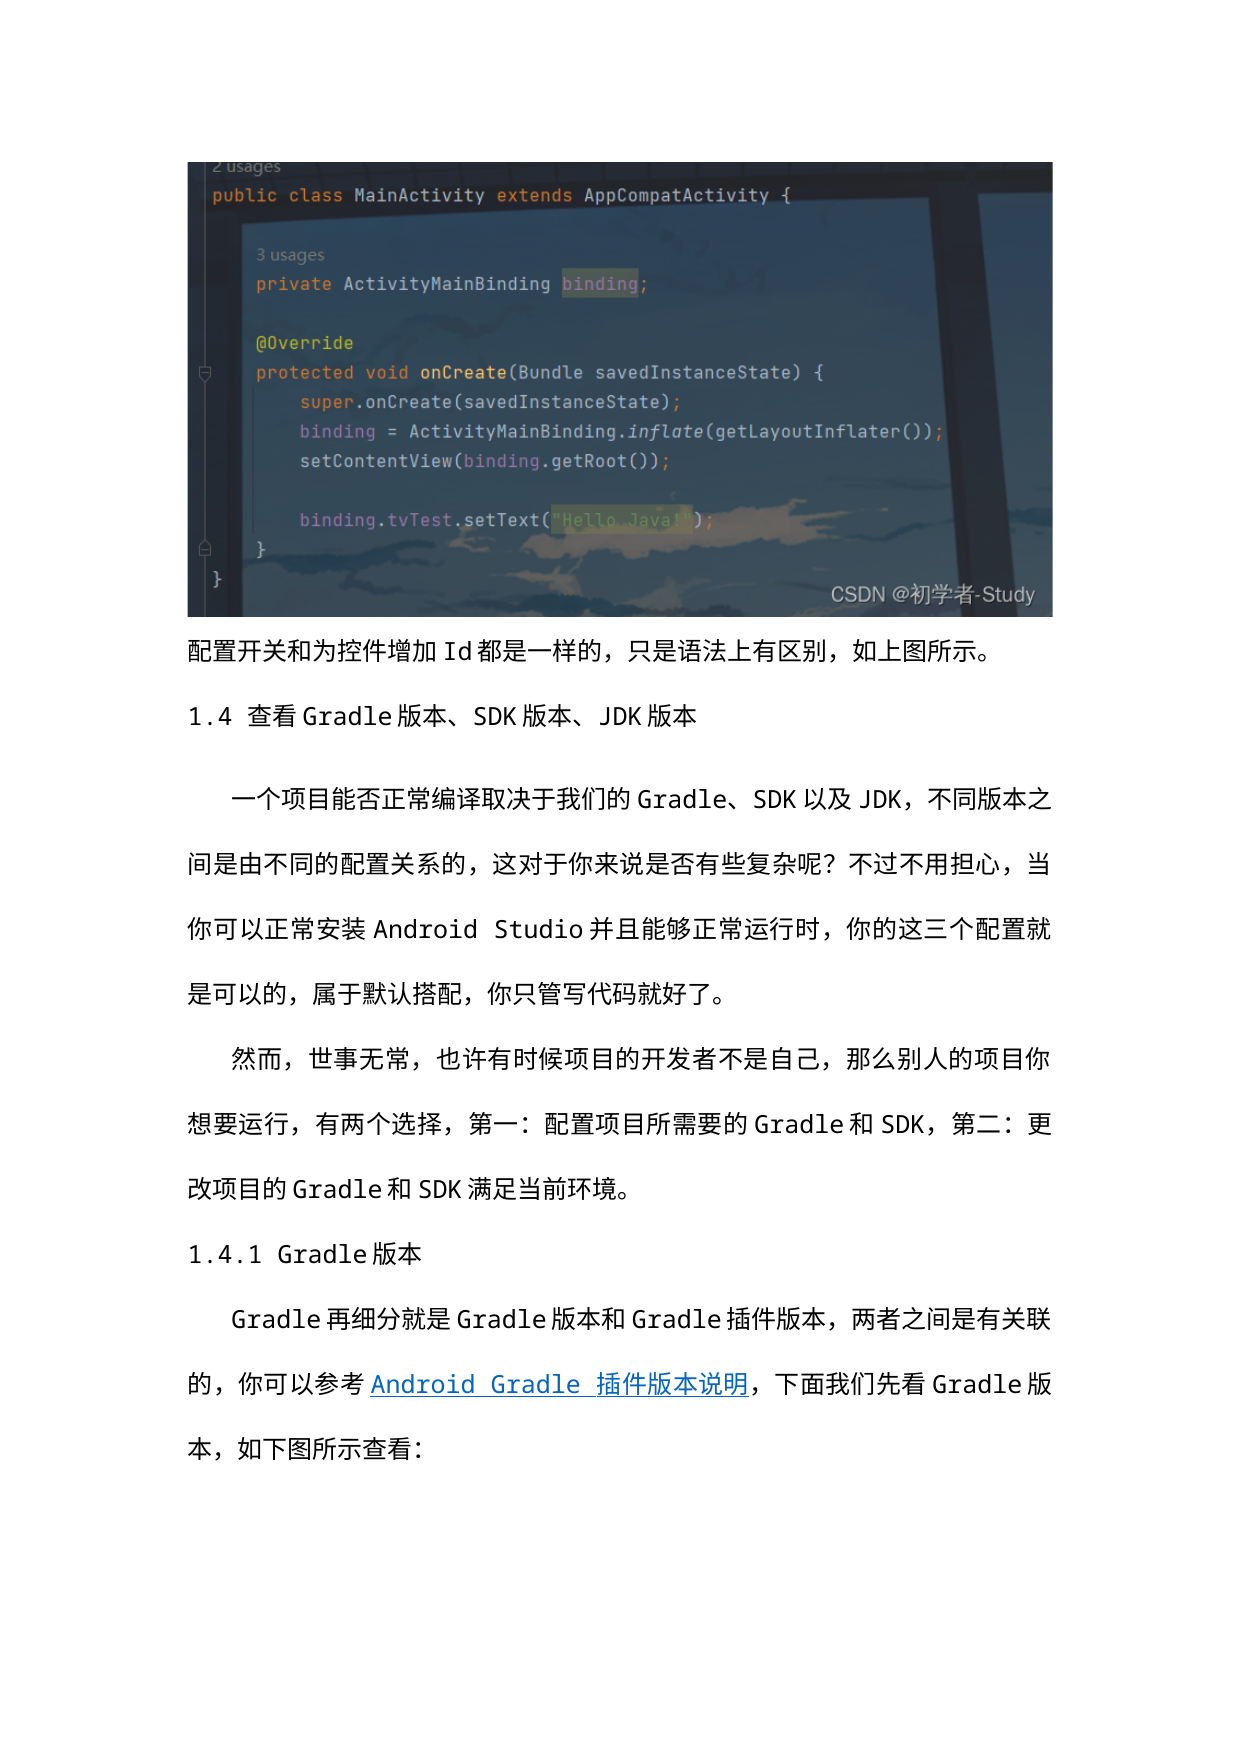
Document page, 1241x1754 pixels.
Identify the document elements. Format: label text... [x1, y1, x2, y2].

picture [187, 162, 1053, 617]
text 一个项目能否正常编译取决于我们的Gradle、SDK以及JDK，不同版本之间是由不同的配置关系的，这对于你来说是否有些复杂呢？不过不用担心，当你可以正常安装Android Studio并且能够正常运行时，你的这三个配置就是可以的，属于默认搭配，你只管写代码就好了。 [187, 765, 1053, 1025]
text 1.4.1 Gradle版本 [187, 1220, 1053, 1285]
text 配置开关和为控件增加Id都是一样的，只是语法上有区别，如上图所示。 [187, 617, 1053, 682]
text 1.4 查看Gradle版本、SDK版本、JDK版本 [187, 682, 1053, 747]
text Gradle再细分就是Gradle版本和Gradle插件版本，两者之间是有关联的，你可以参考Android Gradle 插件版本说明，下面我们先看Gradle版本，如下图所示查看： [187, 1285, 1053, 1480]
text 然而，世事无常，也许有时候项目的开发者不是自己，那么别人的项目你想要运行，有两个选择，第一：配置项目所需要的Gradle和SDK，第二：更改项目的Gradle和SDK满足当前环境。 [187, 1025, 1053, 1220]
